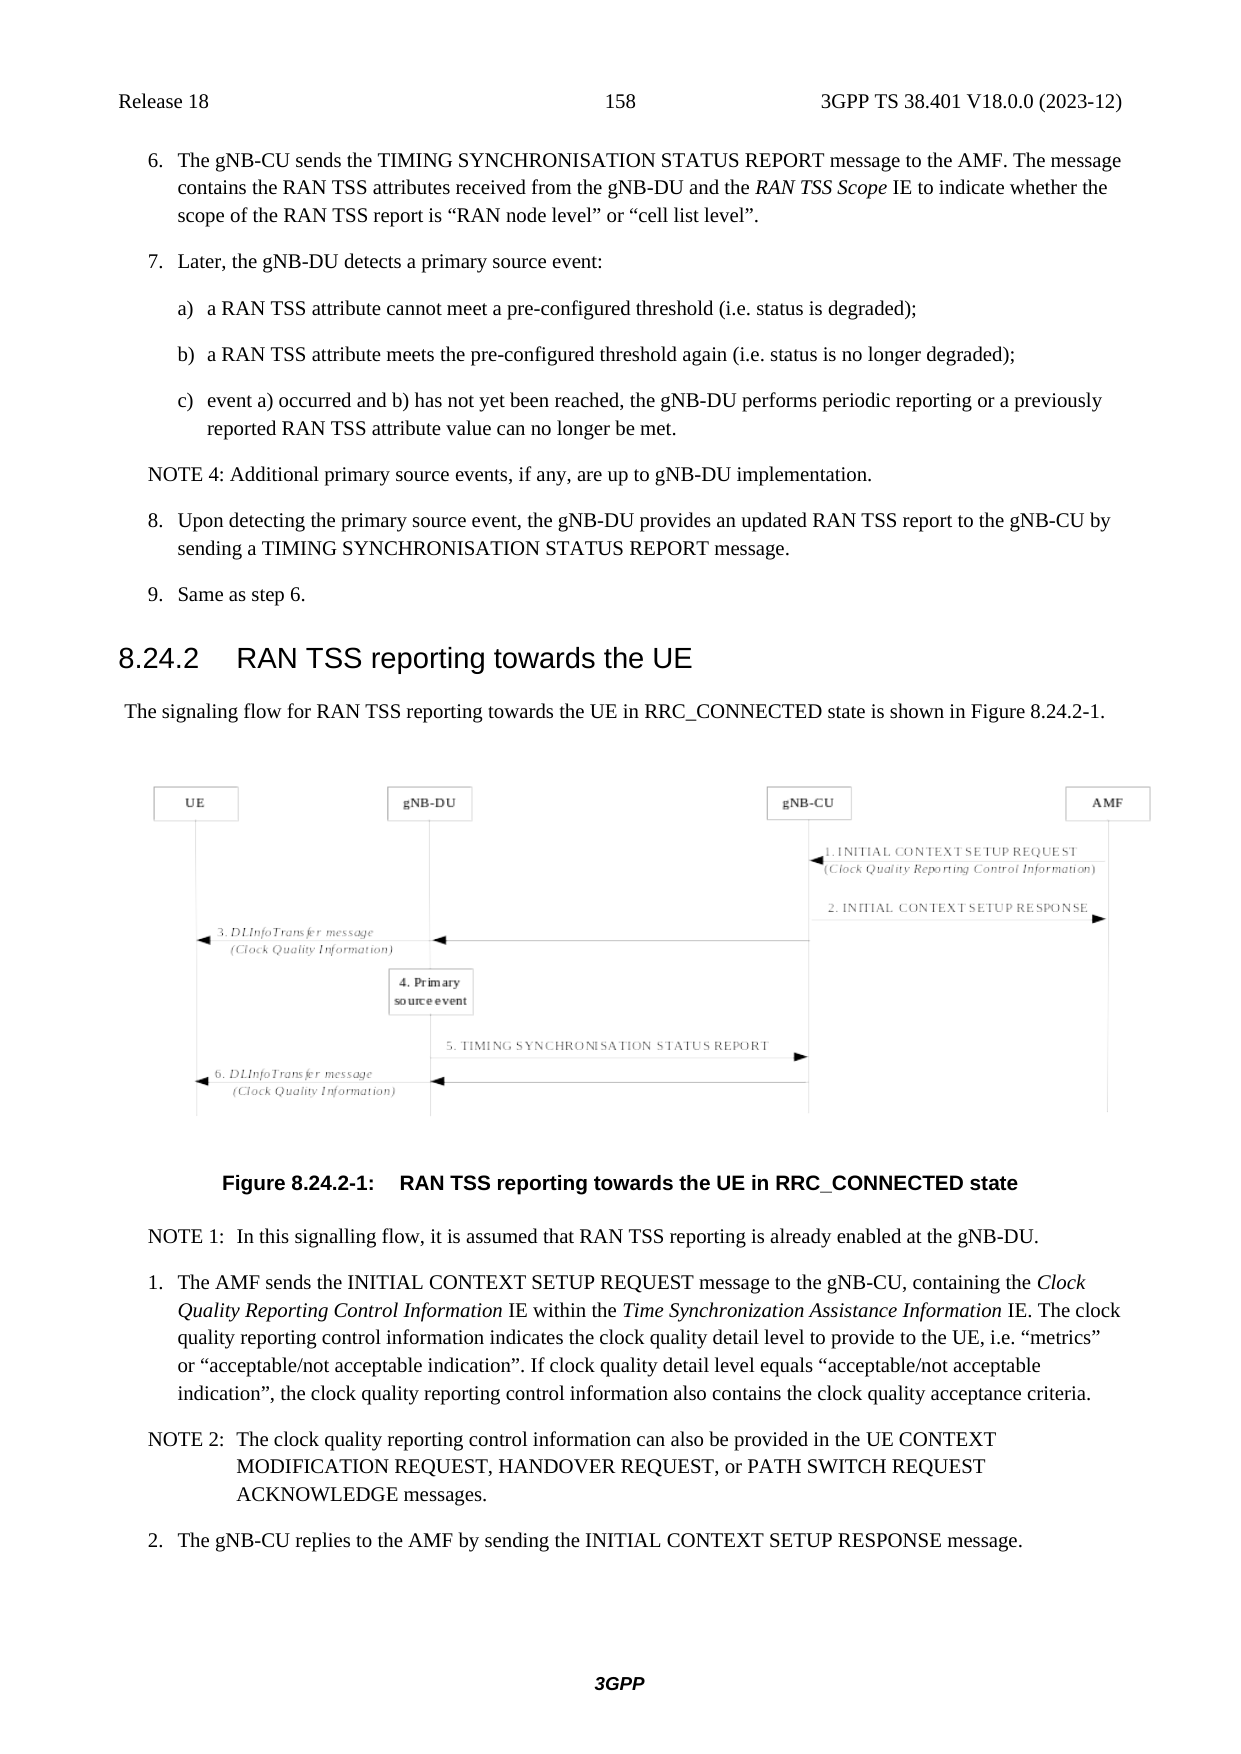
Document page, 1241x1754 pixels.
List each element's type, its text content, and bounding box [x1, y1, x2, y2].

text a) a RAN TSS attribute cannot meet a pre-configured threshold (i.e. status is degraded); [177, 295, 1122, 319]
text NOTE 2: The clock quality reporting control information can also be provided in the UE CONTEXT MODIFICATION REQUEST, HANDOVER REQUEST, or PATH SWITCH REQUEST ACKNOWLEDGE messages. [148, 1427, 1122, 1506]
text 6. The gNB-CU sends the TIMING SYNCHRONISATION STATUS REPORT message to the AMF. The message contains the RAN TSS attributes received from the gNB-DU and the RAN TSS Scope IE to indicate whether the scope of the RAN TSS report is “RAN node level” or “cell list level”. [148, 147, 1122, 227]
text b) a RAN TSS attribute meets the pre-configured threshold again (i.e. status is no longer degraded); [177, 342, 1122, 366]
text NOTE 4: Additional primary source events, if any, are up to gNB-DU implementation. [148, 462, 1122, 486]
text The signaling flow for RAN TSS reporting towards the UE in RRC_CONNECTED state is shown in Figure 8.24.2-1. [118, 698, 1122, 723]
text 9. Same as step 6. [148, 582, 1122, 606]
text 7. Later, the gNB-DU detects a primary source event: [148, 249, 1122, 273]
text NOTE 1: In this signalling flow, it is assumed that RAN TSS reporting is already enabled at the gNB-DU. [148, 1224, 1122, 1248]
text Figure 8.24.2-1: RAN TSS reporting towards the UE in RRC_CONNECTED state [118, 1171, 1122, 1195]
text c) event a) occurred and b) has not yet been reached, the gNB-DU performs periodic reporting or a previously reported RAN TSS attribute value can no longer be met. [177, 388, 1122, 440]
text 8. Upon detecting the primary source event, the gNB-DU provides an updated RAN TSS report to the gNB-CU by sending a TIMING SYNCHRONISATION STATUS REPORT message. [148, 508, 1122, 560]
subtitle 8.24.2 RAN TSS reporting towards the UE [118, 641, 1122, 675]
text 2. The gNB-CU replies to the AMF by sending the INITIAL CONTEXT SETUP RESPONSE message. [148, 1528, 1122, 1552]
text 1. The AMF sends the INITIAL CONTEXT SETUP REQUEST message to the gNB-CU, containing the Clock Quality Reporting Control Information IE within the Time Synchronization Assistance Information IE. The clock quality reporting control information indicates the clock quality detail level to provide to the UE, i.e. “metrics” or “acceptable/not acceptable indication”. If clock quality detail level equals “acceptable/not acceptable indication”, the clock quality reporting control information also contains the clock quality acceptance criteria. [148, 1270, 1122, 1404]
